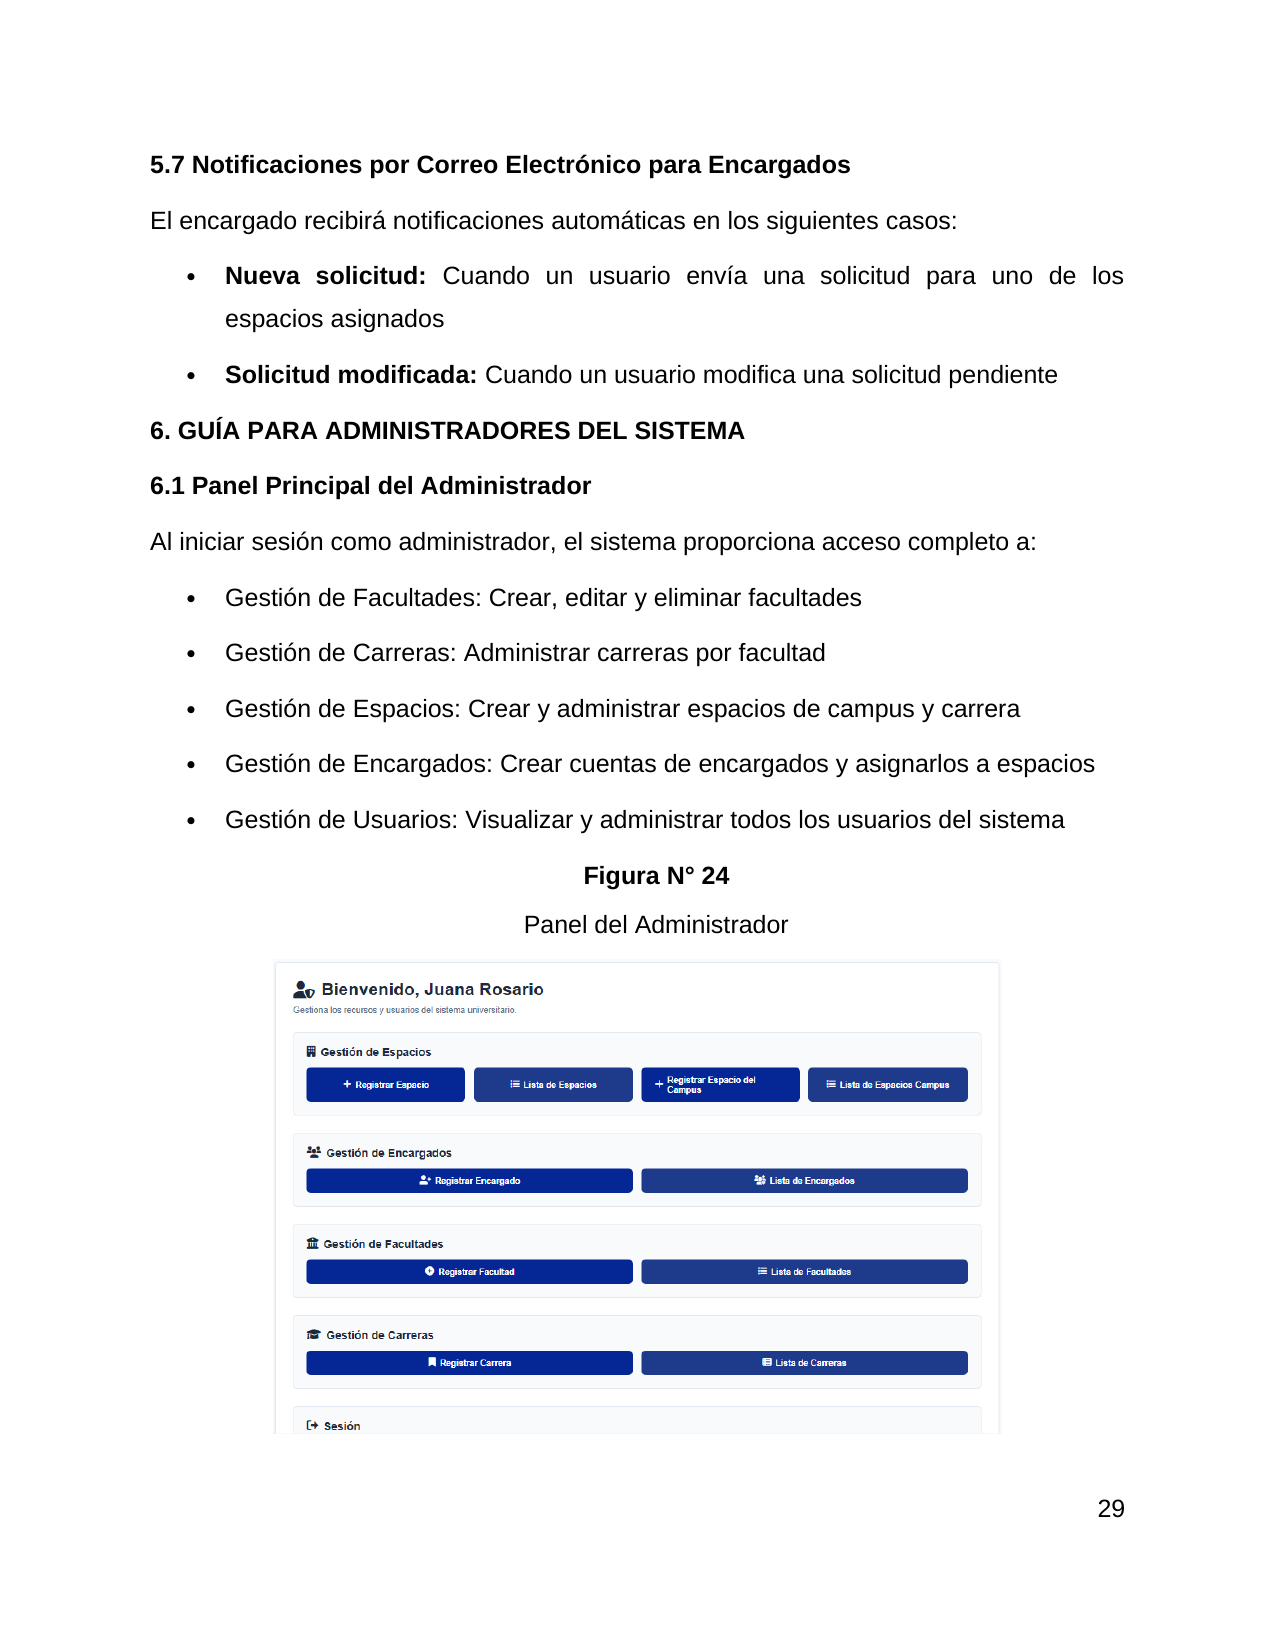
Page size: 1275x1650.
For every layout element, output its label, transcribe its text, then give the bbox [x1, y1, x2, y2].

list Gestión de Espacios: Crear y administrar espacios de campus y carrera [187, 694, 1125, 722]
list Gestión de Usuarios: Visualizar y administrar todos los usuarios del sistema [187, 805, 1125, 834]
list Solicitud modificada: Cuando un usuario modifica una solicitud pendiente [187, 360, 1125, 389]
list Nueva solicitud: Cuando un usuario envía una solicitud para uno de los espacios asignados [187, 261, 1125, 333]
text El encargado recibirá notificaciones automáticas en los siguientes casos: [150, 206, 1125, 234]
text 5.7 Notificaciones por Correo Electrónico para Encargados [150, 150, 1125, 179]
list Gestión de Facultades: Crear, editar y eliminar facultades [187, 582, 1125, 611]
picture [272, 959, 1003, 1434]
text Al iniciar sesión como administrador, el sistema proporciona acceso completo a: [150, 527, 1125, 556]
text 6. GUÍA PARA ADMINISTRADORES DEL SISTEMA [150, 416, 1125, 444]
text 6.1 Panel Principal del Administrador [150, 471, 1125, 500]
list Gestión de Carreras: Administrar carreras por facultad [187, 638, 1125, 667]
list Gestión de Encargados: Crear cuentas de encargados y asignarlos a espacios [187, 749, 1125, 778]
text Panel del Administrador [187, 910, 1125, 939]
text Figura N° 24 [187, 861, 1125, 889]
